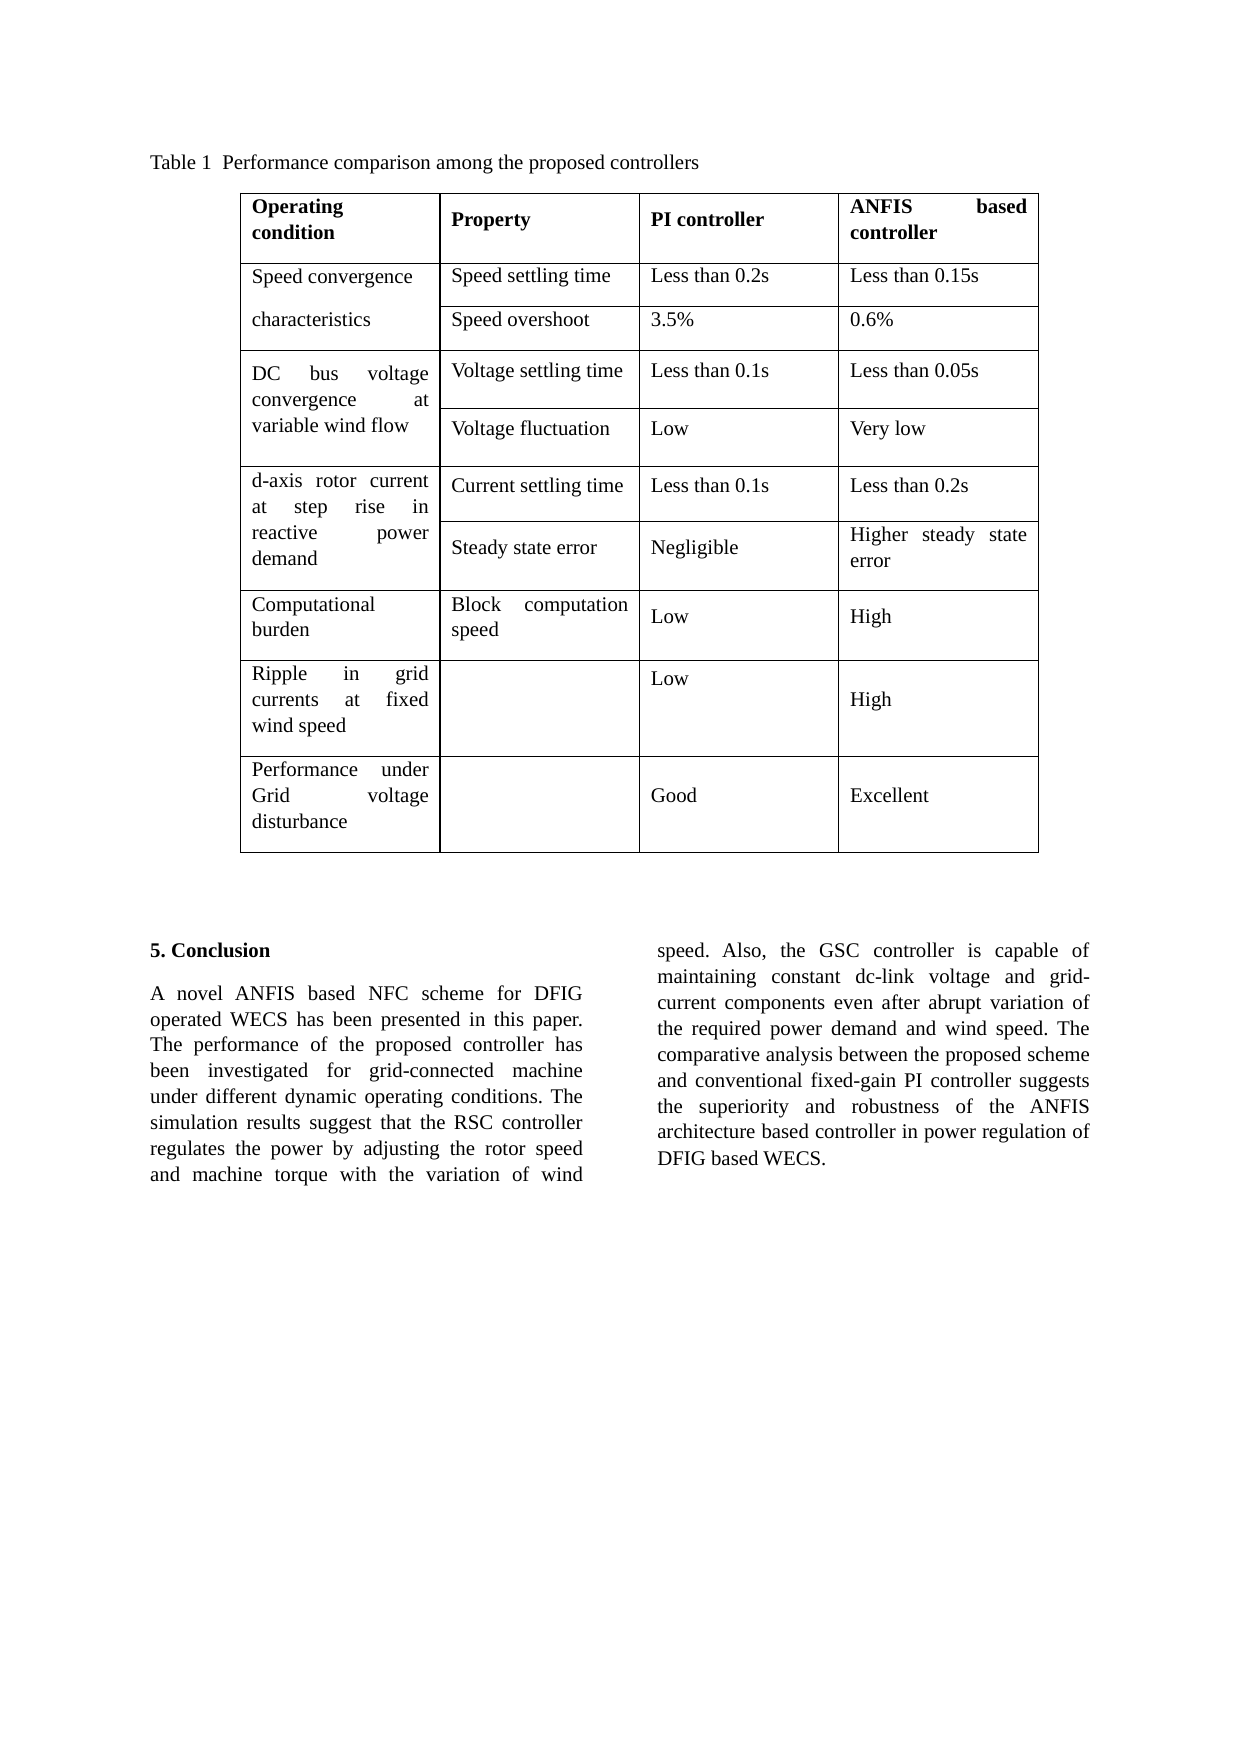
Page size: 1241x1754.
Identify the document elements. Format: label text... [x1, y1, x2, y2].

text A novel ANFIS based NFC scheme for DFIG operated WECS has been presented in this paper. The performance of the proposed controller has been investigated for grid-connected machine under different dynamic operating conditions. The simulation results suggest that the RSC controller regulates the power by adjusting the rotor speed and machine torque with the variation of wind speed. Also, the GSC controller is capable of maintaining constant dc-link voltage and grid-current components even after abrupt variation of the required power demand and wind speed. The comparative analysis between the proposed scheme and conventional fixed-gain PI controller suggests the superiority and robustness of the ANFIS architecture based controller in power regulation of DFIG based WECS. [150, 981, 583, 1186]
table_cell Higher steady state error [839, 522, 1038, 590]
table_cell Low [640, 409, 838, 466]
table_cell Voltage fluctuation [441, 409, 639, 466]
table_cell [441, 661, 639, 756]
table_cell Low [640, 661, 838, 756]
table_cell Low [640, 591, 838, 660]
table_cell Less than 0.05s [839, 351, 1038, 408]
text A novel ANFIS based NFC scheme for DFIG operated WECS has been presented in this paper. The performance of the proposed controller has been investigated for grid-connected machine under different dynamic operating conditions. The simulation results suggest that the RSC controller regulates the power by adjusting the rotor speed and machine torque with the variation of wind speed. Also, the GSC controller is capable of maintaining constant dc-link voltage and grid-current components even after abrupt variation of the required power demand and wind speed. The comparative analysis between the proposed scheme and conventional fixed-gain PI controller suggests the superiority and robustness of the ANFIS architecture based controller in power regulation of DFIG based WECS. [657, 938, 1090, 1169]
table_cell DC bus voltage convergence at variable wind flow [241, 351, 439, 466]
table_cell Negligible [640, 522, 838, 590]
table_cell 0.6% [839, 307, 1038, 350]
table_cell Steady state error [441, 522, 639, 590]
table_header Operating condition [241, 194, 439, 262]
table_cell Less than 0.2s [640, 264, 838, 306]
table_cell Voltage settling time [441, 351, 639, 408]
table_cell High [839, 591, 1038, 660]
table_cell 3.5% [640, 307, 838, 350]
table_header Property [441, 194, 639, 262]
table_cell Ripple in grid currents at fixed wind speed [241, 661, 439, 756]
table_cell Less than 0.1s [640, 467, 838, 521]
table_cell Speed convergence characteristics [241, 264, 439, 350]
table_cell Excellent [839, 757, 1038, 852]
table_cell Current settling time [441, 467, 639, 521]
table_header ANFIS based controller [839, 194, 1038, 262]
table_cell Less than 0.2s [839, 467, 1038, 521]
table_cell Very low [839, 409, 1038, 466]
table_cell Performance under Grid voltage disturbance [241, 757, 439, 852]
table_cell Speed settling time [441, 264, 639, 306]
table_cell Speed overshoot [441, 307, 639, 350]
table_cell d-axis rotor current at step rise in reactive power demand [241, 467, 439, 590]
table_cell Computational burden [241, 591, 439, 660]
table_cell Good [640, 757, 838, 852]
table_cell Less than 0.15s [839, 264, 1038, 306]
table_cell [441, 757, 639, 852]
table_cell High [839, 661, 1038, 756]
table_header PI controller [640, 194, 838, 262]
text 5. Conclusion [150, 938, 583, 962]
table_cell Block computation speed [441, 591, 639, 660]
table_cell Less than 0.1s [640, 351, 838, 408]
